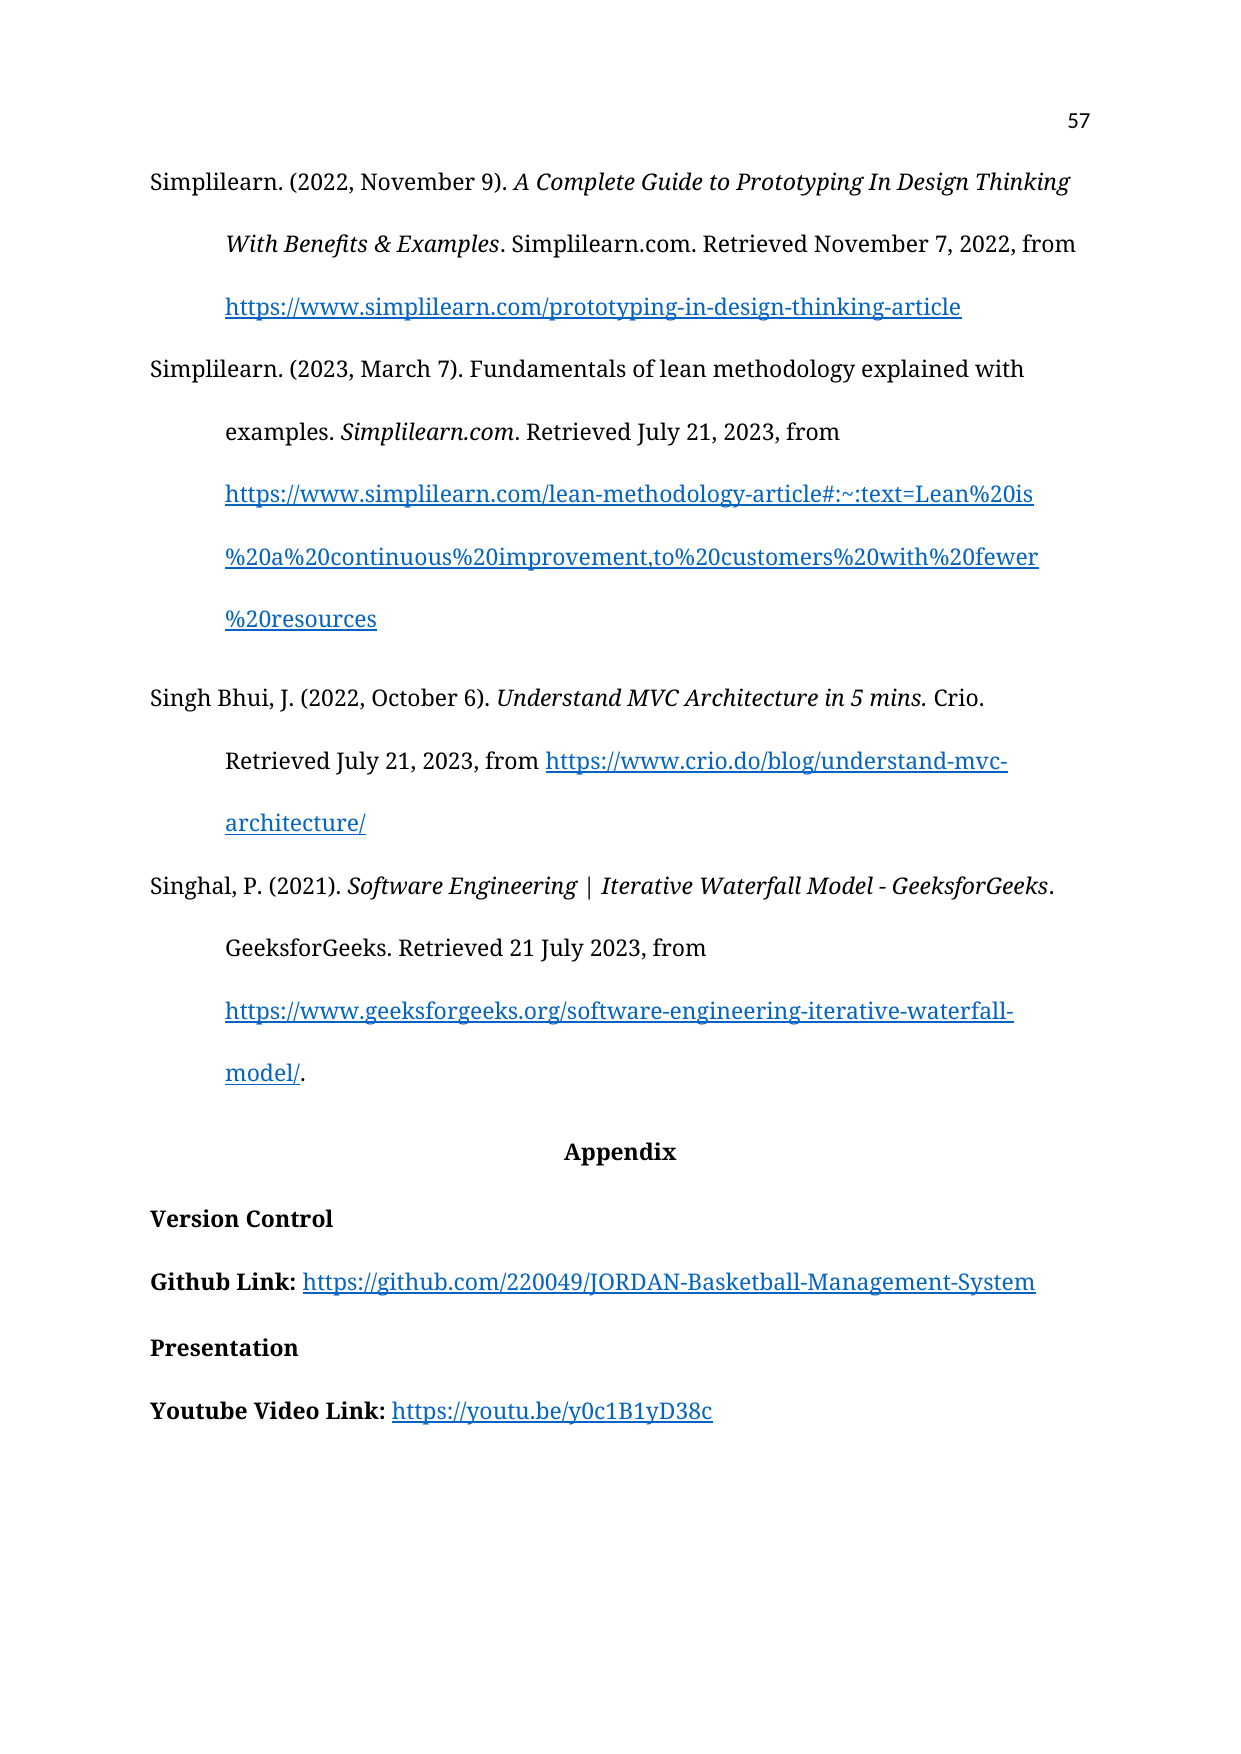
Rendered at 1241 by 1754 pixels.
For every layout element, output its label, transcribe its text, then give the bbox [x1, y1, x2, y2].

text Singhal, P. (2021). Software Engineering | Iterative Waterfall Model - GeeksforGeeks. GeeksforGeeks. Retrieved 21 July 2023, from https://www.geeksforgeeks.org/software-engineering-iterative-waterfall-model/. [150, 870, 1090, 1088]
text Github Link: https://github.com/220049/JORDAN-Basketball-Management-System [150, 1266, 1090, 1297]
text Simplilearn. (2022, November 9). A Complete Guide to Prototyping In Design Thinking With Benefits & Examples. Simplilearn.com. Retrieved November 7, 2022, from https://www.simplilearn.com/prototyping-in-design-thinking-article [150, 166, 1090, 322]
text Singh Bhui, J. (2022, October 6). Understand MVC Architecture in 5 mins. Crio. Retrieved July 21, 2023, from https://www.crio.do/blog/understand-mvc-architecture/ [150, 682, 1090, 838]
text Youtube Video Link: https://youtu.be/y0c1B1yD38c [150, 1395, 1090, 1426]
text Simplilearn. (2023, March 7). Fundamentals of lean methodology explained with examples. Simplilearn.com. Retrieved July 21, 2023, from https://www.simplilearn.com/lean-methodology-article#:~:text=Lean%20is%20a%20continuous%20improvement,to%20customers%20with%20fewer%20resources [150, 353, 1090, 634]
subtitle Presentation [150, 1332, 1090, 1363]
subtitle Appendix [150, 1136, 1090, 1168]
subtitle Version Control [150, 1203, 1090, 1234]
